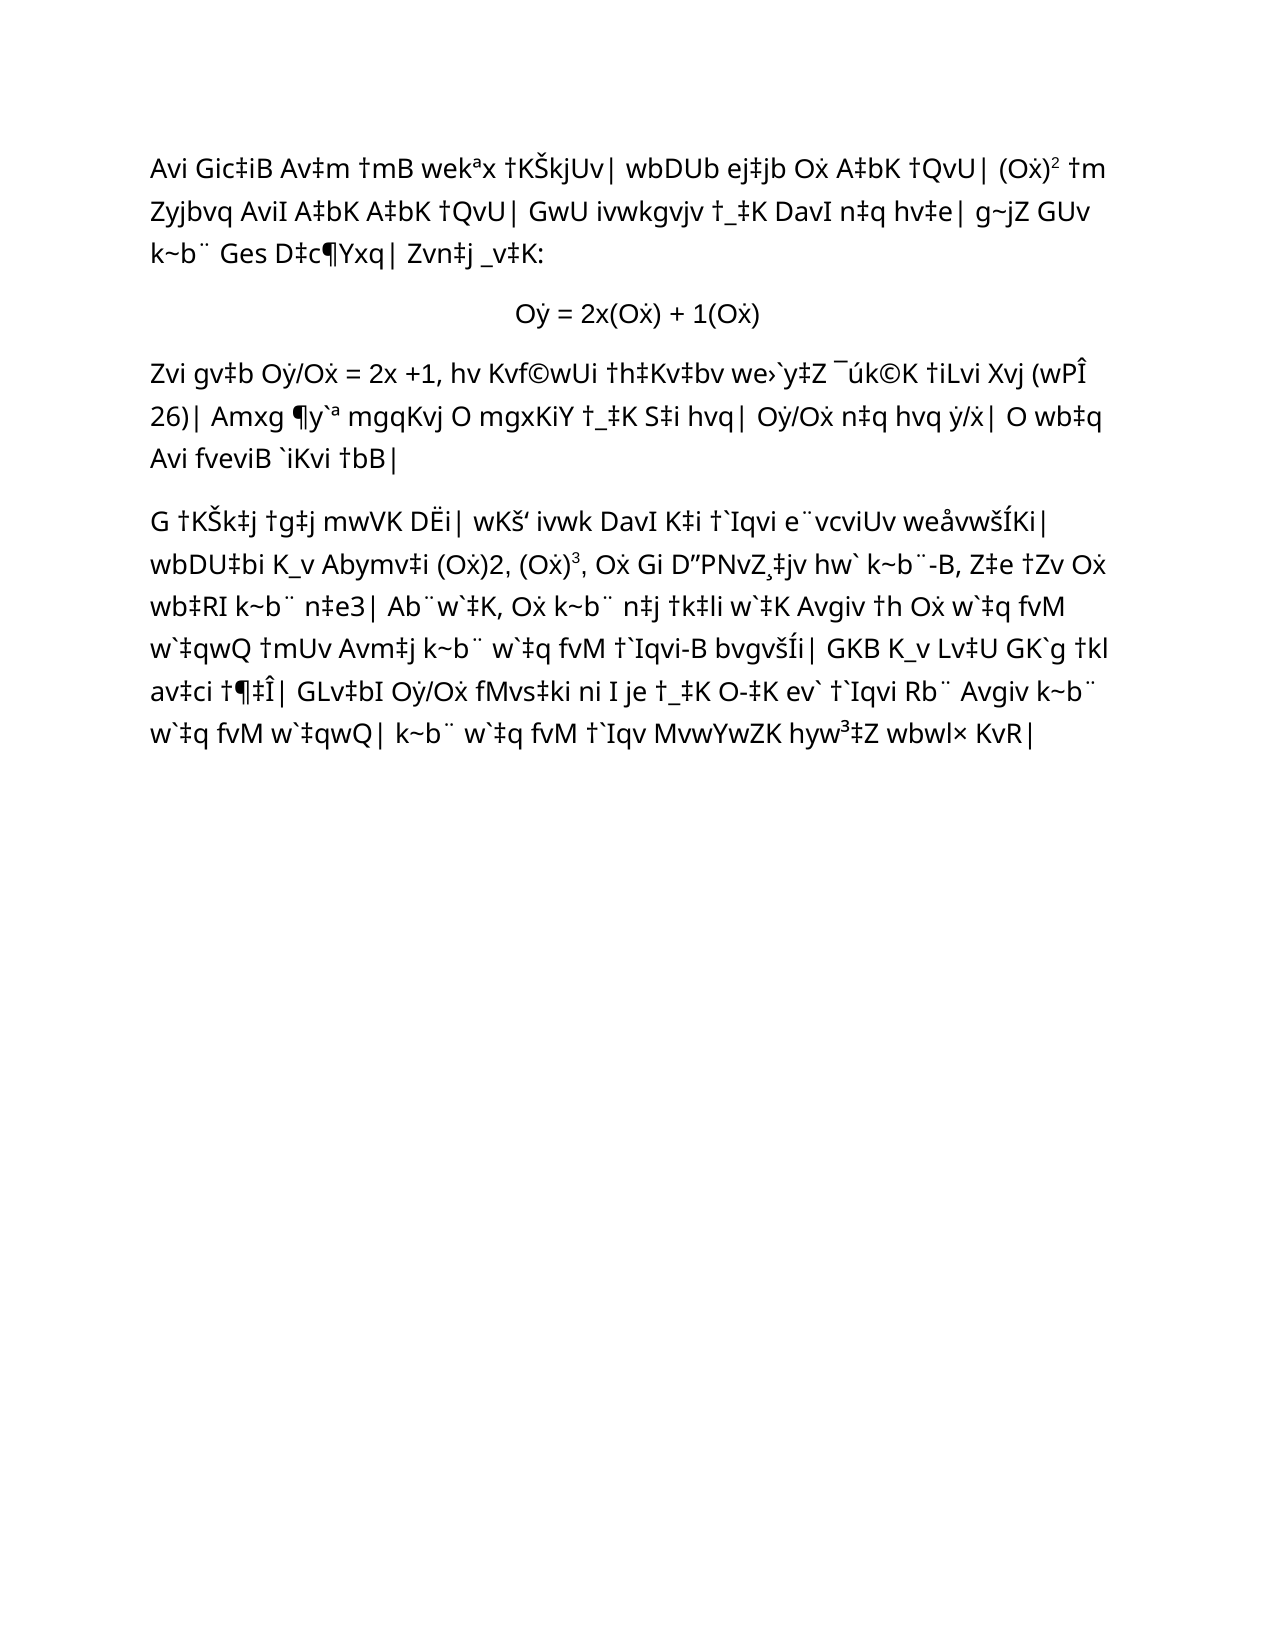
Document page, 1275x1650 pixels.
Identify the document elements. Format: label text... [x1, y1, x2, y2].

text Avi Gic‡iB Av‡m †mB wekªx †KŠkjUv| wbDUb ej‡jb Oẋ A‡bK †QvU| (Oẋ)2 †m Zyjbvq AviI A‡bK A‡bK †QvU| GwU ivwkgvjv †_‡K DavI n‡q hv‡e| g~jZ GUv k~b¨ Ges D‡c¶Yxq| Zvn‡j _v‡K: [150, 150, 1125, 272]
text G †KŠk‡j †g‡j mwVK DËi| wKš‘ ivwk DavI K‡i †`Iqvi e¨vcviUv weåvwšÍKi| wbDU‡bi K_v Abymv‡i (Oẋ)2, (Oẋ)3, Oẋ Gi D”PNvZ¸‡jv hw` k~b¨-B, Z‡e †Zv Oẋ wb‡RI k~b¨ n‡e3| Ab¨w`‡K, Oẋ k~b¨ n‡j †k‡li w`‡K Avgiv †h Oẋ w`‡q fvM w`‡qwQ †mUv Avm‡j k~b¨ w`‡q fvM †`Iqvi-B bvgvšÍi| GKB K_v Lv‡U GK`g †kl av‡ci †¶‡Î| GLv‡bI Oẏ/Oẋ fMvs‡ki ni I je †_‡K O-‡K ev` †`Iqvi Rb¨ Avgiv k~b¨ w`‡q fvM w`‡qwQ| k~b¨ w`‡q fvM †`Iqv MvwYwZK hyw³‡Z wbwl× KvR| [150, 503, 1125, 752]
text Zvi gv‡b Oẏ/Oẋ = 2x +1, hv Kvf©wUi †h‡Kv‡bv we›`y‡Z ¯úk©K †iLvi Xvj (wPÎ 26)| Amxg ¶y`ª mgqKvj O mgxKiY †_‡K S‡i hvq| Oẏ/Oẋ n‡q hvq ẏ/ẋ| O wb‡q Avi fveviB `iKvi †bB| [150, 355, 1125, 476]
text Oẏ = 2x(Oẋ) + 1(Oẋ) [150, 298, 1125, 329]
